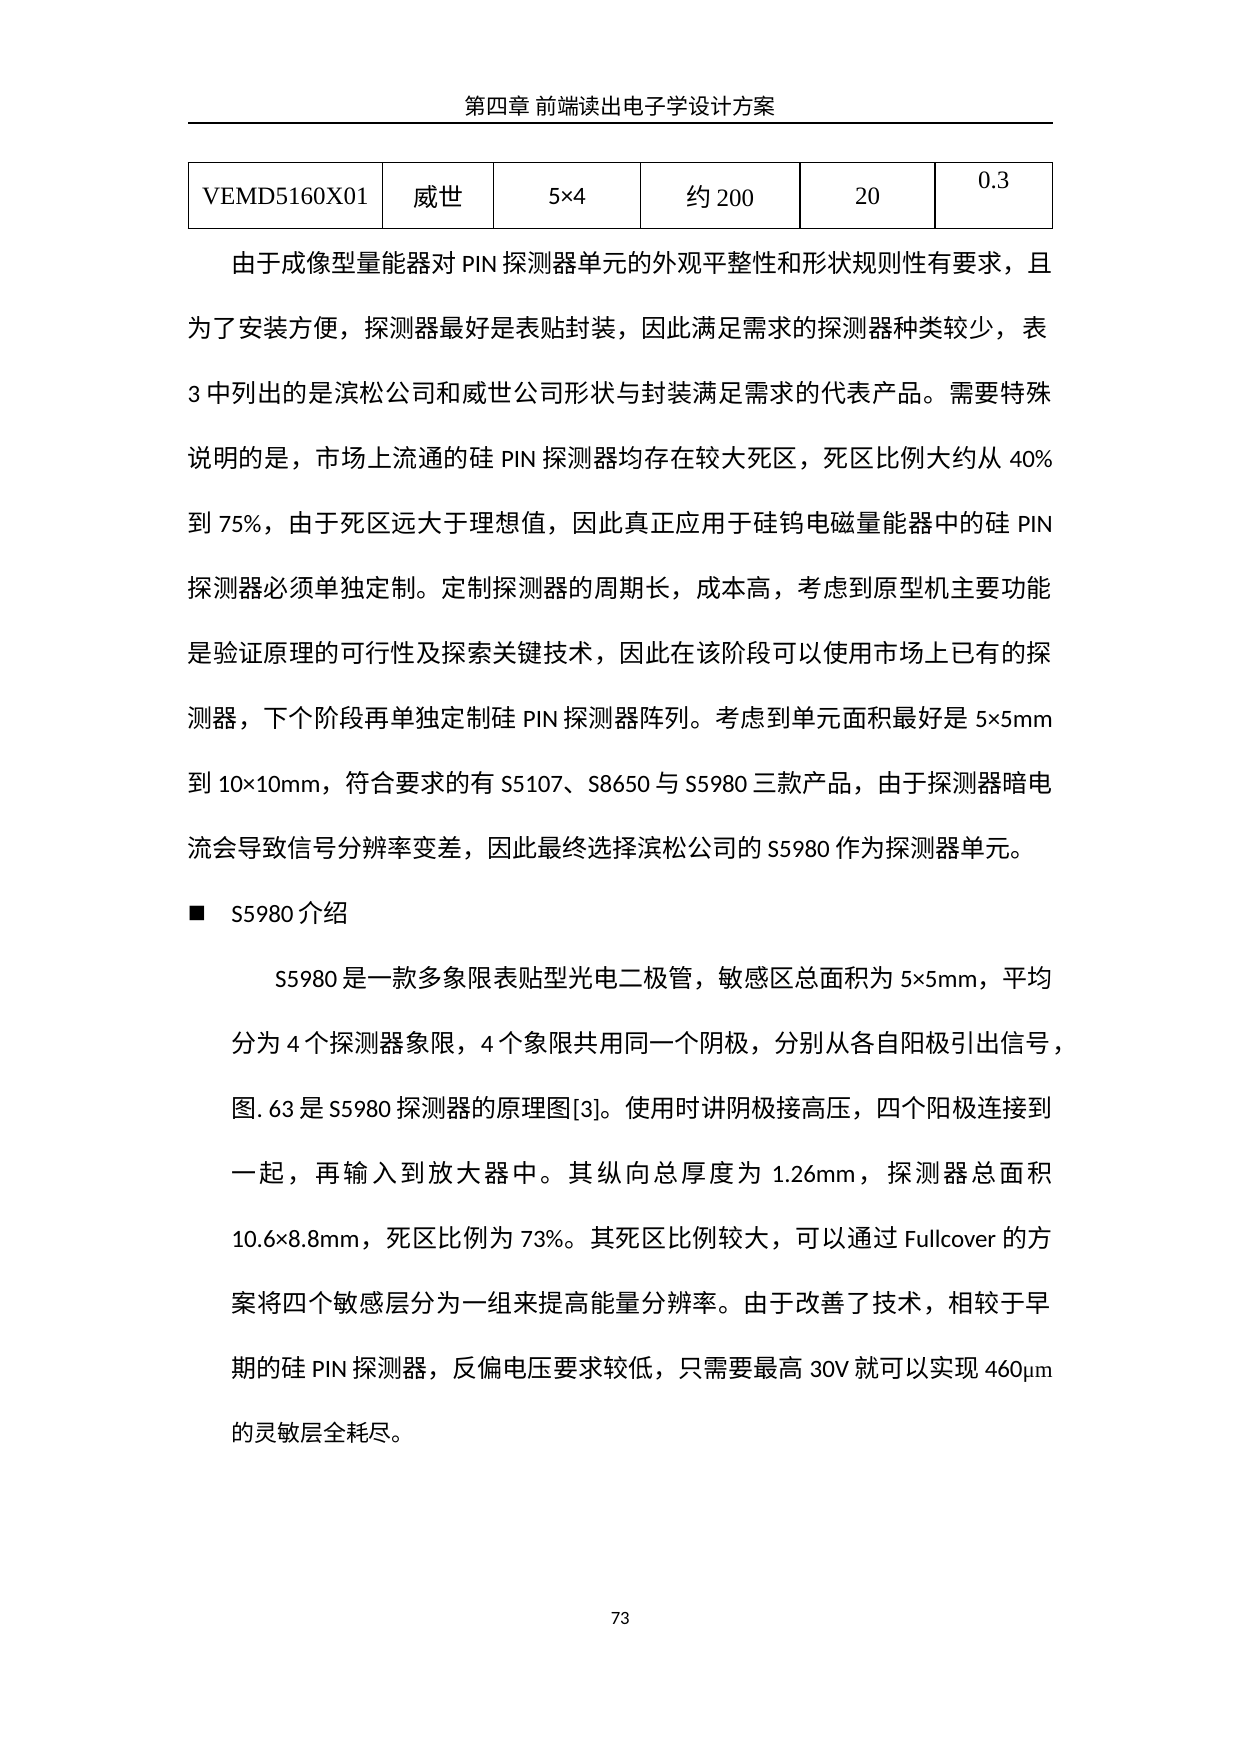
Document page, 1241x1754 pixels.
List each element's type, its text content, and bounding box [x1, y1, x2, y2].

text 由于成像型量能器对PIN探测器单元的外观平整性和形状规则性有要求，且为了安装方便，探测器最好是表贴封装，因此满足需求的探测器种类较少，表 3中列出的是滨松公司和威世公司形状与封装满足需求的代表产品。需要特殊说明的是，市场上流通的硅PIN探测器均存在较大死区，死区比例大约从40%到75%，由于死区远大于理想值，因此真正应用于硅钨电磁量能器中的硅PIN探测器必须单独定制。定制探测器的周期长，成本高，考虑到原型机主要功能是验证原理的可行性及探索关键技术，因此在该阶段可以使用市场上已有的探测器，下个阶段再单独定制硅PIN探测器阵列。考虑到单元面积最好是5×5mm到10×10mm，符合要求的有S5107、S8650与S5980三款产品，由于探测器暗电流会导致信号分辨率变差，因此最终选择滨松公司的S5980作为探测器单元。 [187, 229, 1053, 879]
list S5980是一款多象限表贴型光电二极管，敏感区总面积为5×5mm，平均分为4个探测器象限，4个象限共用同一个阴极，分别从各自阳极引出信号，图. 59是S5980探测器的原理图[3]。使用时讲阴极接高压，四个阳极连接到一起，再输入到放大器中。其纵向总厚度为1.26mm，探测器总面积10.6×8.8mm，死区比例为73%。其死区比例较大，可以通过Fullcover的方案将四个敏感层分为一组来提高能量分辨率。由于改善了技术，相较于早期的硅PIN探测器，反偏电压要求较低，只需要最高30V就可以实现460μm的灵敏层全耗尽。 [231, 944, 1053, 1464]
table_cell 威世 [383, 163, 493, 228]
table_cell 20 [801, 163, 934, 228]
table_cell 约200 [641, 163, 799, 228]
table_cell 5×4 [494, 163, 640, 228]
list S5980介绍 [187, 879, 1053, 944]
table_cell VEMD5160X01 [189, 163, 382, 228]
table_cell 0.3 [936, 163, 1052, 228]
